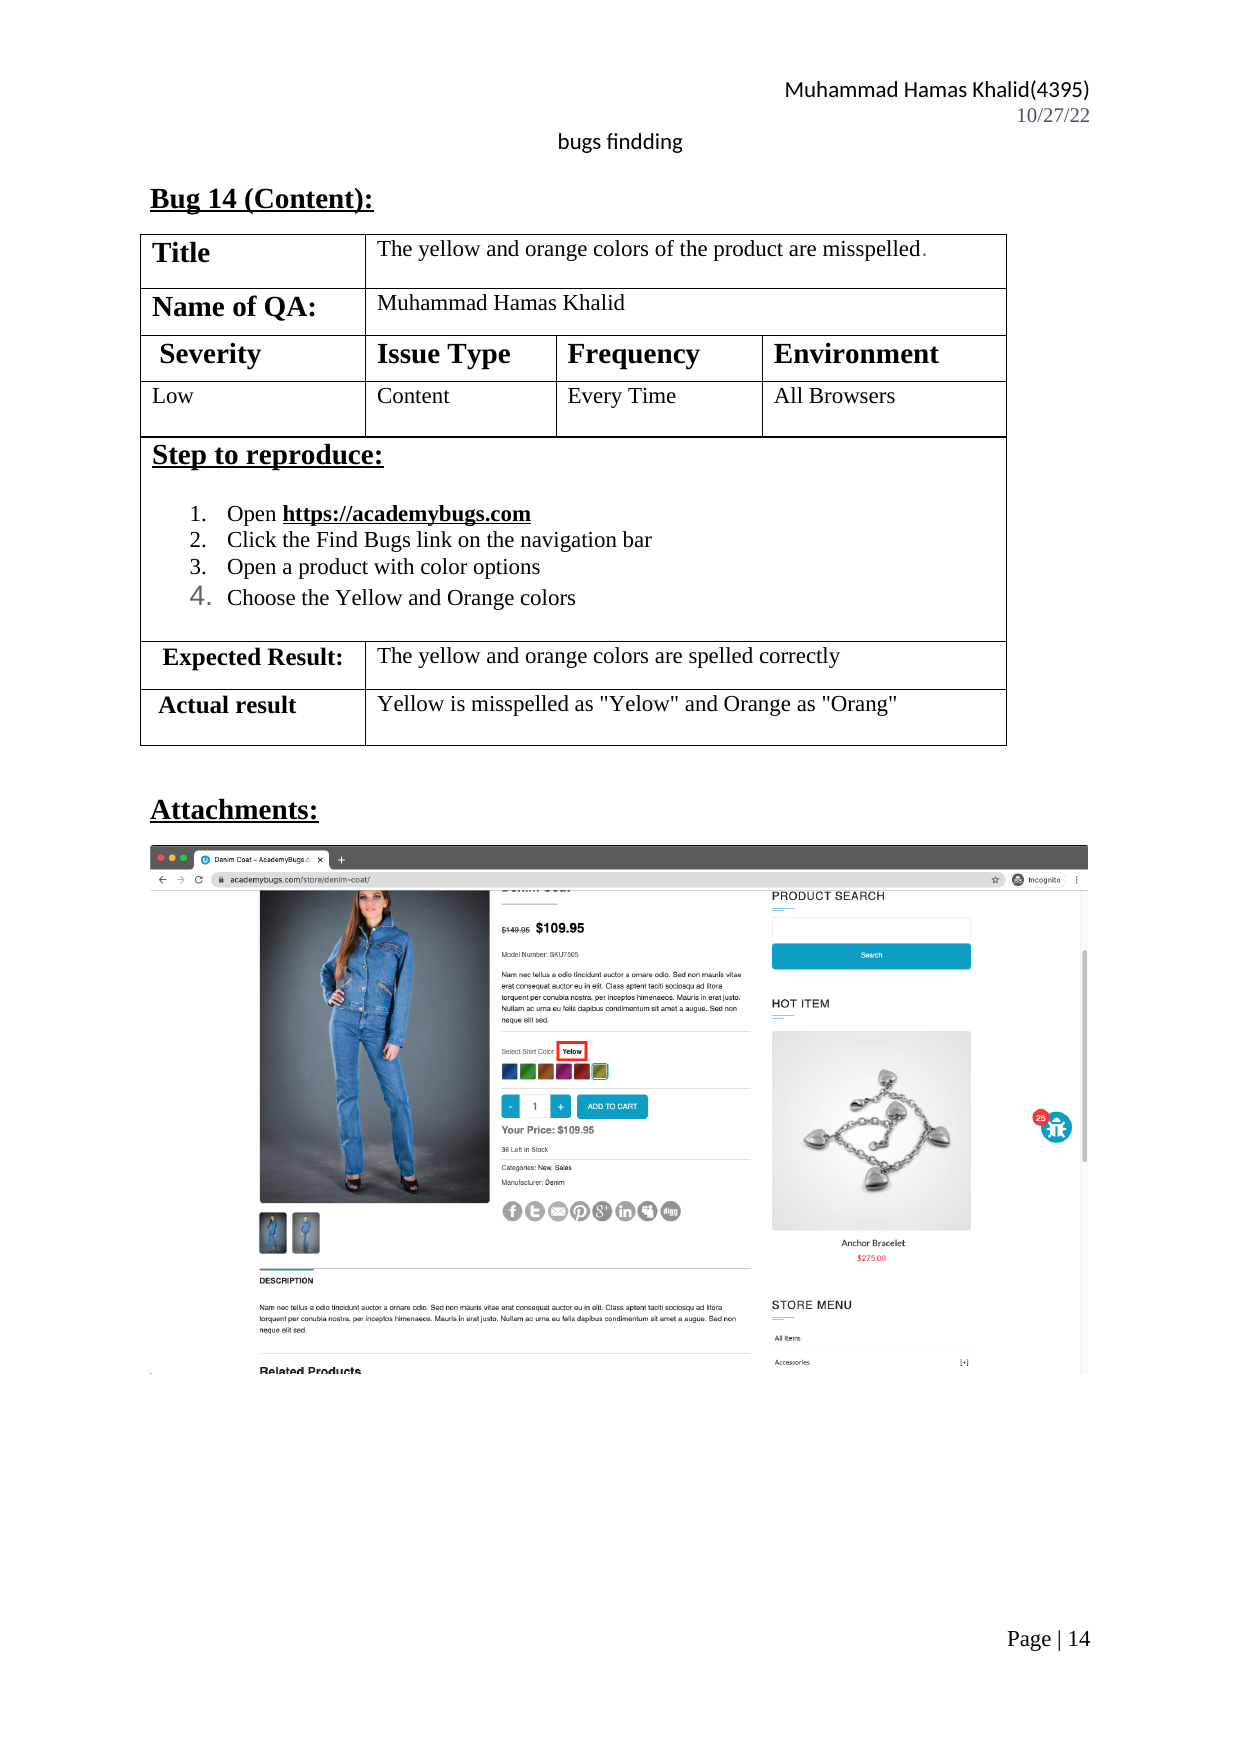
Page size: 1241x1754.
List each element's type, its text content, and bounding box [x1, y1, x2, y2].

table_cell Yellow is misspelled as "Yelow" and Orange as "Orang" [366, 690, 1006, 744]
table_cell Actual result [141, 690, 365, 744]
table_cell Every Time [557, 382, 762, 436]
table_cell Name of QA: [141, 289, 365, 335]
table_header The yellow and orange colors of the product are misspelled. [366, 235, 1006, 288]
table_cell Content [366, 382, 556, 436]
table_cell Issue Type [366, 336, 556, 381]
picture [150, 845, 1088, 1374]
table_cell Step to reproduce: Open https://academybugs.com Click the Find Bugs link on the navigation bar Open a product with color options Choose the Yellow and Orange colors [141, 438, 1006, 641]
table_cell All Browsers [763, 382, 1006, 436]
table_cell Muhammad Hamas Khalid [366, 289, 1006, 335]
table_header Title [141, 235, 365, 288]
table_cell Low [141, 382, 365, 436]
text Bug 14 (Content): [150, 181, 1090, 215]
table_cell The yellow and orange colors are spelled correctly [366, 642, 1006, 689]
table_cell Environment [763, 336, 1006, 381]
text Attachments: [150, 792, 1090, 826]
table_cell Frequency [557, 336, 762, 381]
table_cell Expected Result: [141, 642, 365, 689]
table_cell Severity [141, 336, 365, 381]
